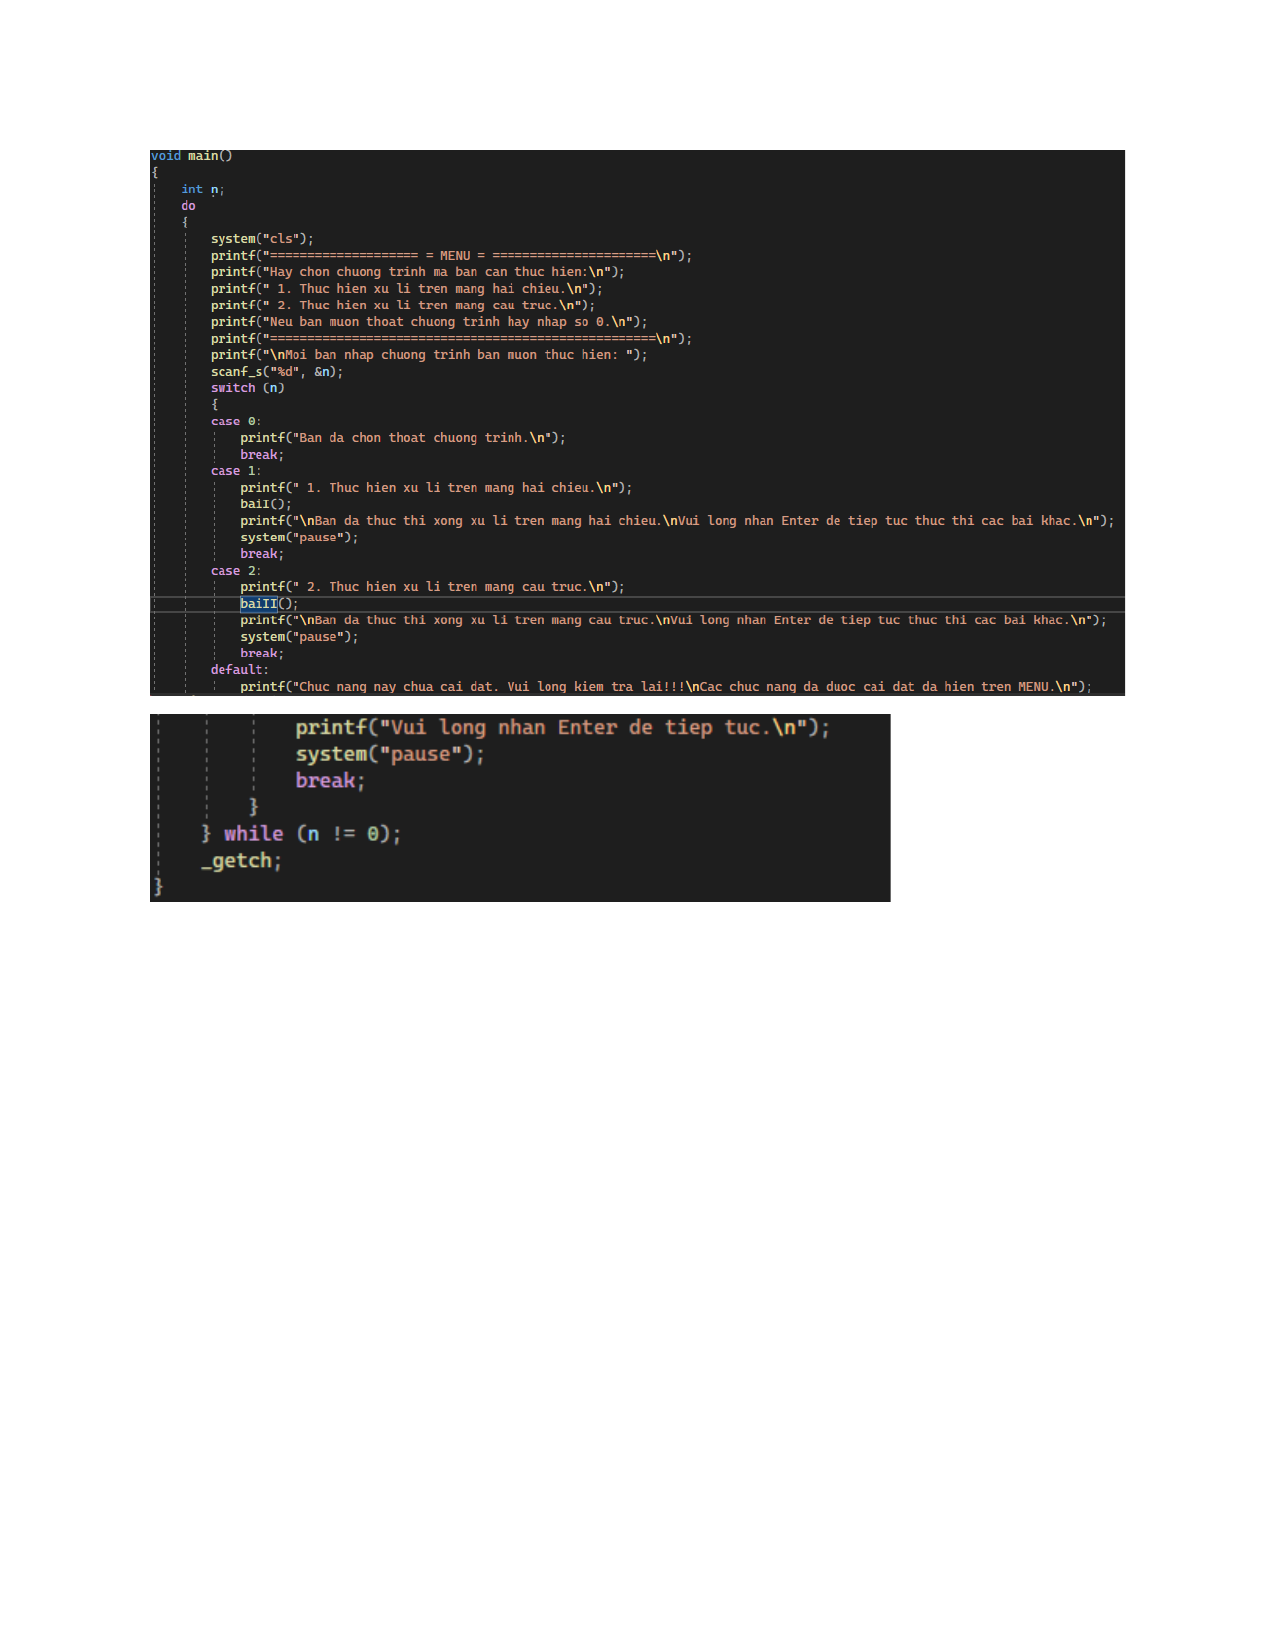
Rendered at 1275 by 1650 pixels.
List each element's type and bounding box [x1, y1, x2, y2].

picture [150, 150, 1125, 696]
picture [150, 714, 891, 902]
